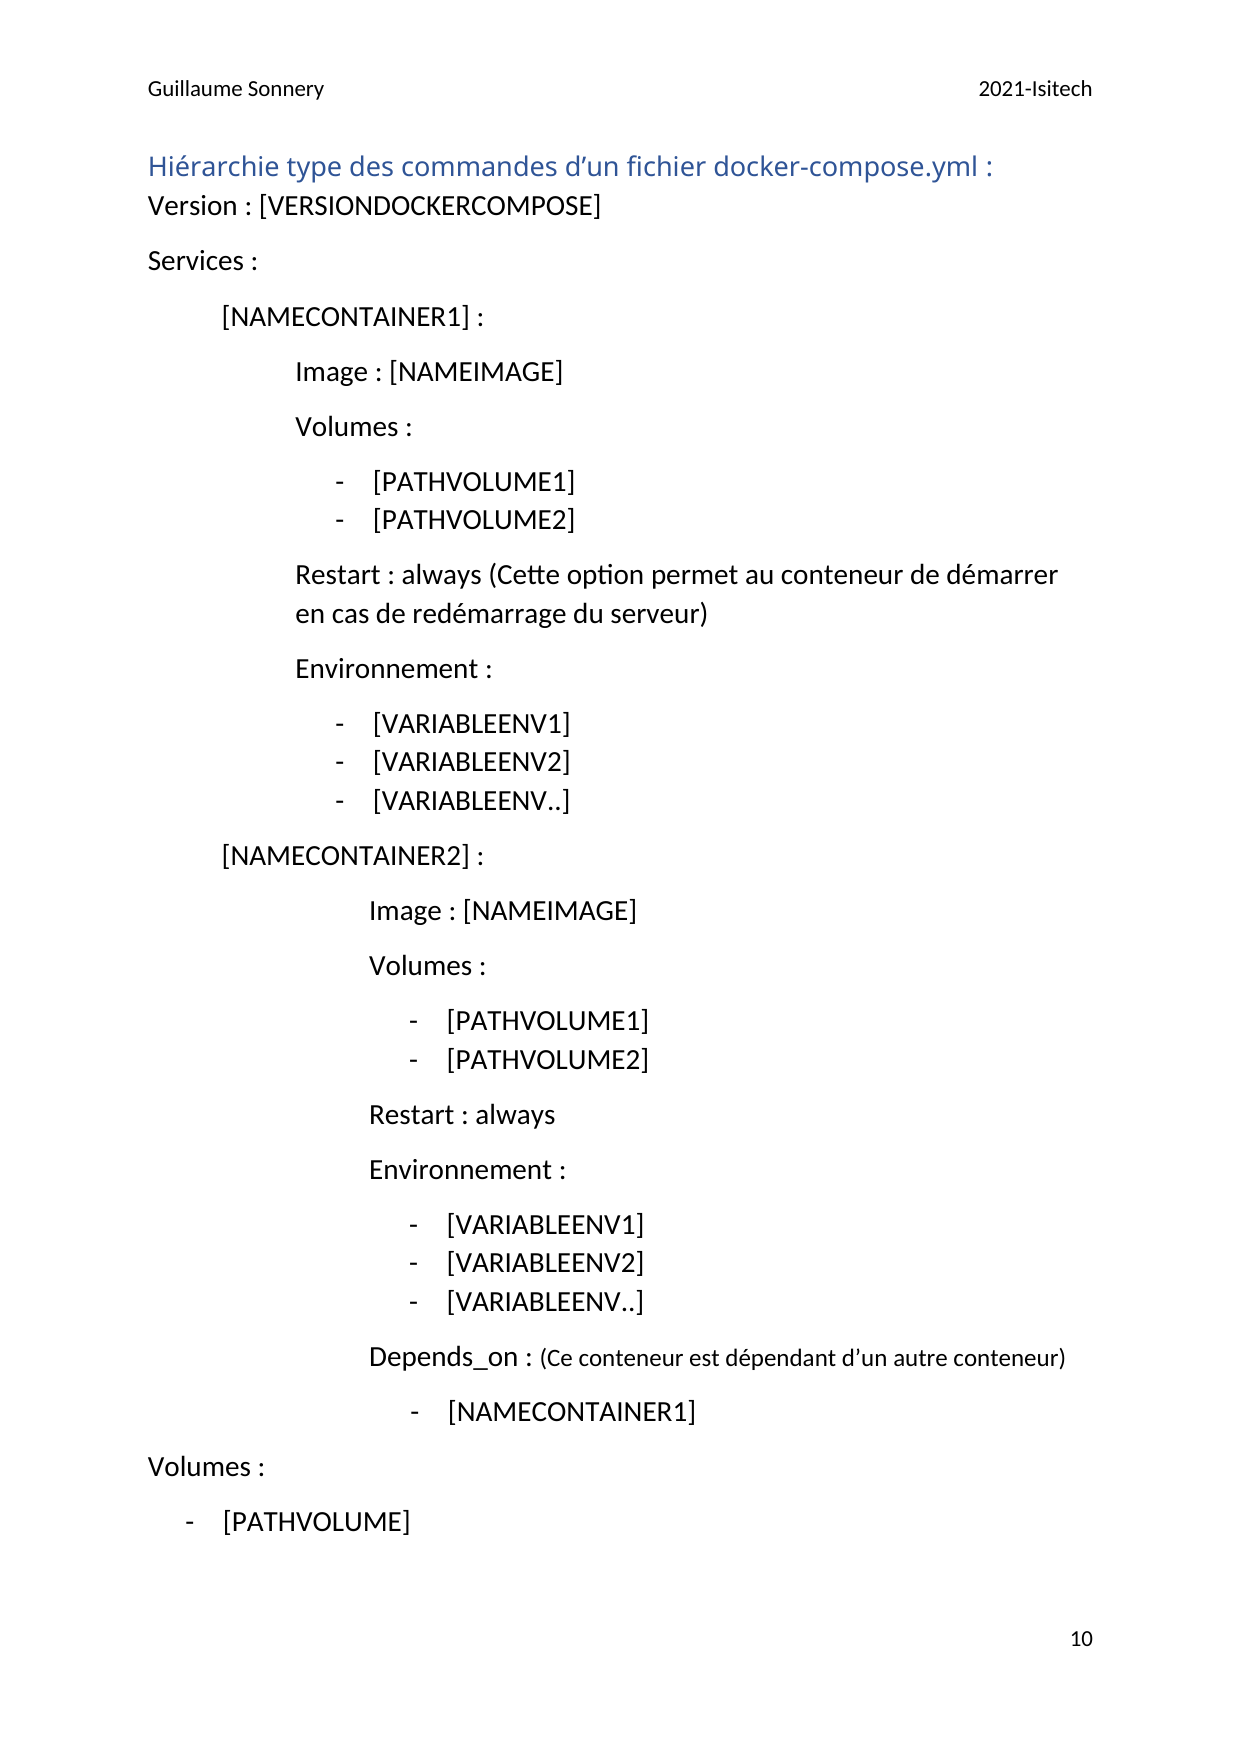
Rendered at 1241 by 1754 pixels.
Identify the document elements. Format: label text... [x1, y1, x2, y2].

text Restart : always (Cette option permet au conteneur de démarrer en cas de redémarrage du serveur) [295, 556, 1093, 631]
text Volumes : [221, 947, 1093, 983]
text Volumes : [148, 1448, 1093, 1484]
list [VARIABLEENV..] [335, 782, 1093, 818]
list [PATHVOLUME1] [335, 463, 1093, 498]
text Environnement : [369, 1151, 1093, 1187]
list [PATHVOLUME2] [409, 1041, 1093, 1076]
text Image : [NAMEIMAGE] [148, 353, 1093, 388]
text [NAMECONTAINER1] : [148, 298, 1093, 333]
text Restart : always [369, 1096, 1093, 1132]
text Services : [148, 242, 1093, 278]
list [VARIABLEENV1] [409, 1206, 1093, 1242]
subtitle Hiérarchie type des commandes d’un fichier docker-compose.yml : [148, 148, 1093, 184]
text Image : [NAMEIMAGE] [221, 892, 1093, 928]
list [VARIABLEENV..] [409, 1283, 1093, 1319]
list [VARIABLEENV2] [335, 743, 1093, 779]
text [NAMECONTAINER2] : [221, 837, 1093, 873]
list [PATHVOLUME2] [335, 501, 1093, 537]
list [VARIABLEENV2] [409, 1244, 1093, 1280]
list [VARIABLEENV1] [335, 705, 1093, 741]
list [PATHVOLUME1] [409, 1002, 1093, 1038]
text Depends_on : (Ce conteneur est dépendant d’un autre conteneur) [369, 1338, 1093, 1374]
list [NAMECONTAINER1] [410, 1393, 1093, 1429]
text Environnement : [295, 650, 1093, 686]
text Version : [VERSIONDOCKERCOMPOSE] [148, 187, 1093, 223]
list [PATHVOLUME] [185, 1503, 1093, 1539]
text Volumes : [148, 408, 1093, 443]
